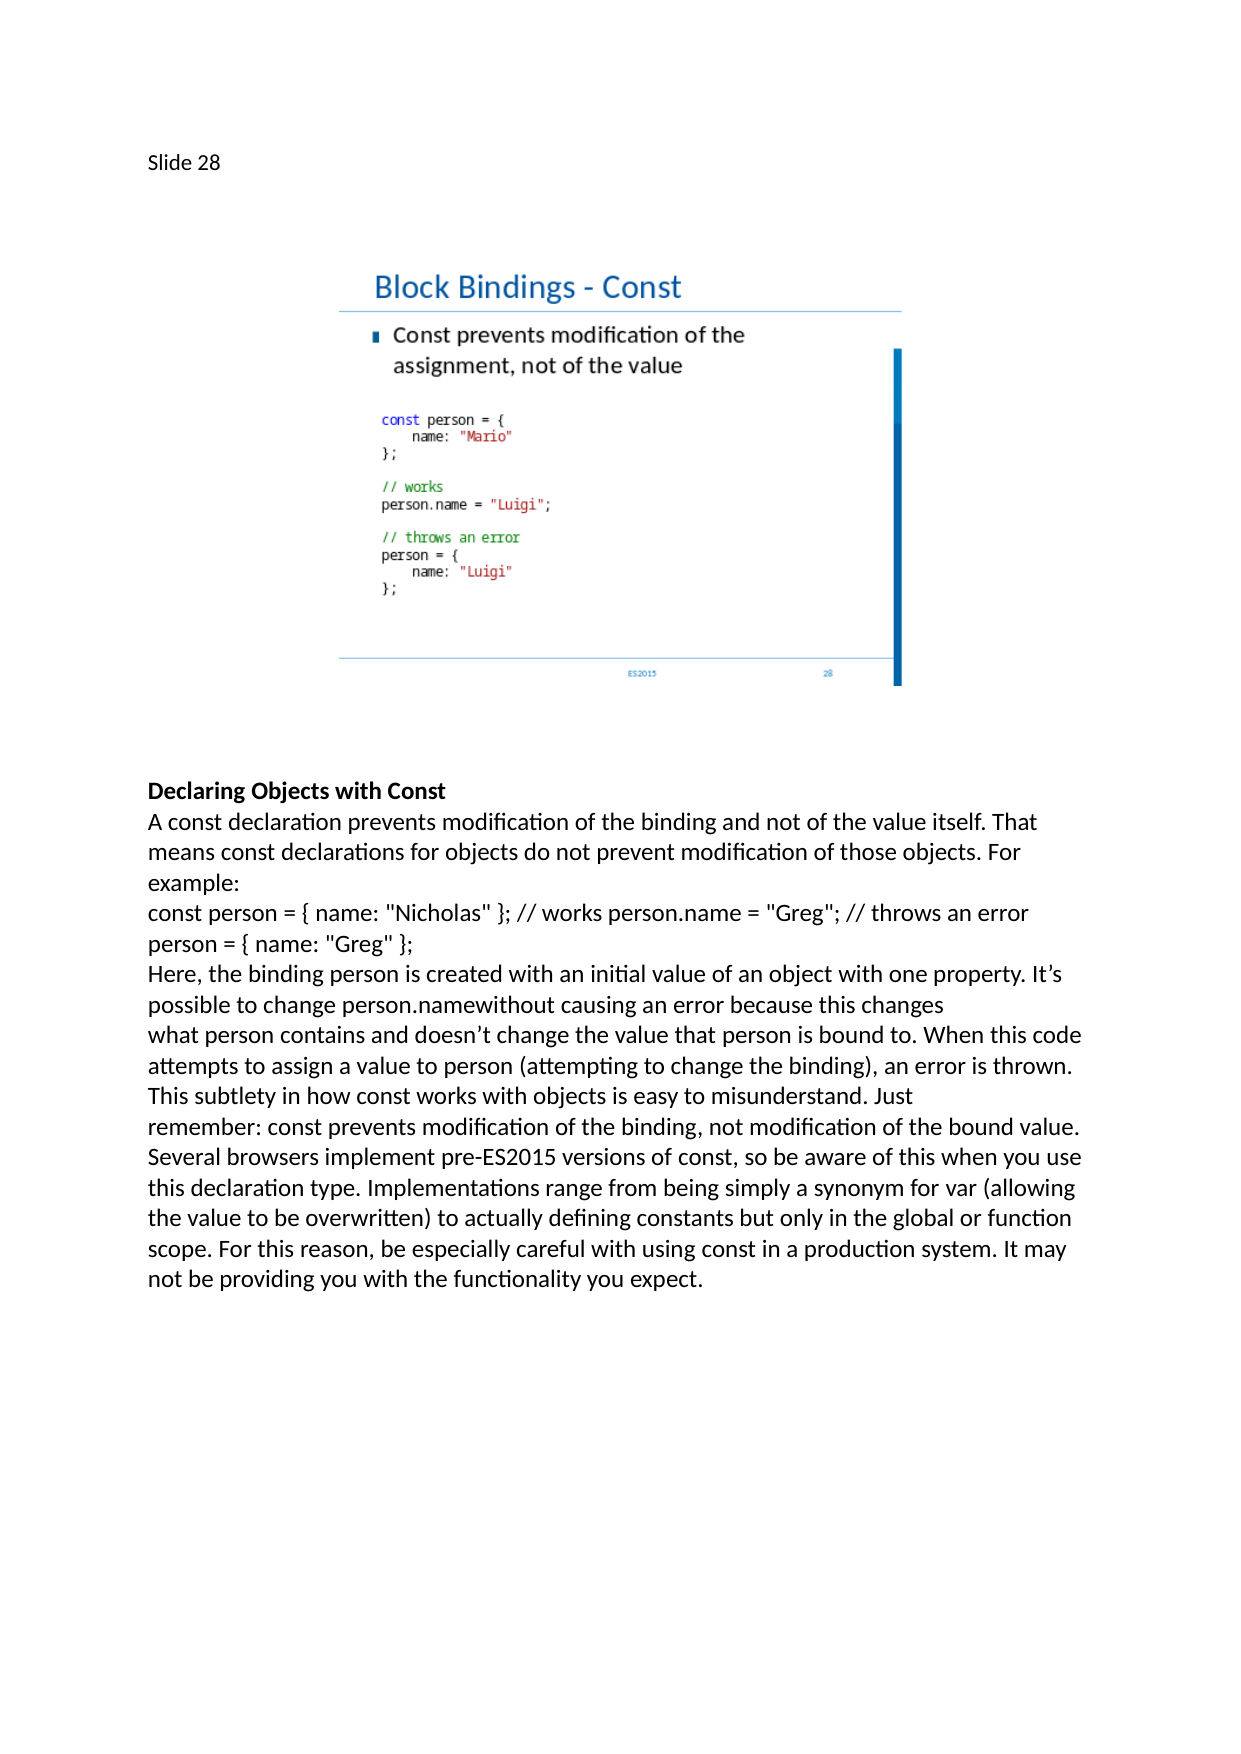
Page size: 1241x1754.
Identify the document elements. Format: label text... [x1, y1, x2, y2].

text Slide 28 [148, 148, 1093, 176]
text A const declaration prevents modification of the binding and not of the value itself. That means const declarations for objects do not prevent modification of those objects. For example: [148, 806, 1093, 897]
text const person = { name: "Nicholas" }; // works person.name = "Greg"; // throws an error person = { name: "Greg" }; [148, 897, 1093, 958]
text Declaring Objects with Const [148, 775, 1093, 806]
text Here, the binding person is created with an initial value of an object with one property. It’s possible to change person.namewithout causing an error because this changes what person contains and doesn’t change the value that person is bound to. When this code attempts to assign a value to person (attempting to change the binding), an error is thrown. This subtlety in how const works with objects is easy to misunderstand. Just remember: const prevents modification of the binding, not modification of the bound value. [148, 958, 1093, 1141]
text Several browsers implement pre-ES2015 versions of const, so be aware of this when you use this declaration type. Implementations range from being simply a synonym for var (allowing the value to be overwritten) to actually defining constants but only in the global or function scope. For this reason, be especially careful with using const in a production system. It may not be providing you with the functionality you expect. [148, 1141, 1093, 1294]
